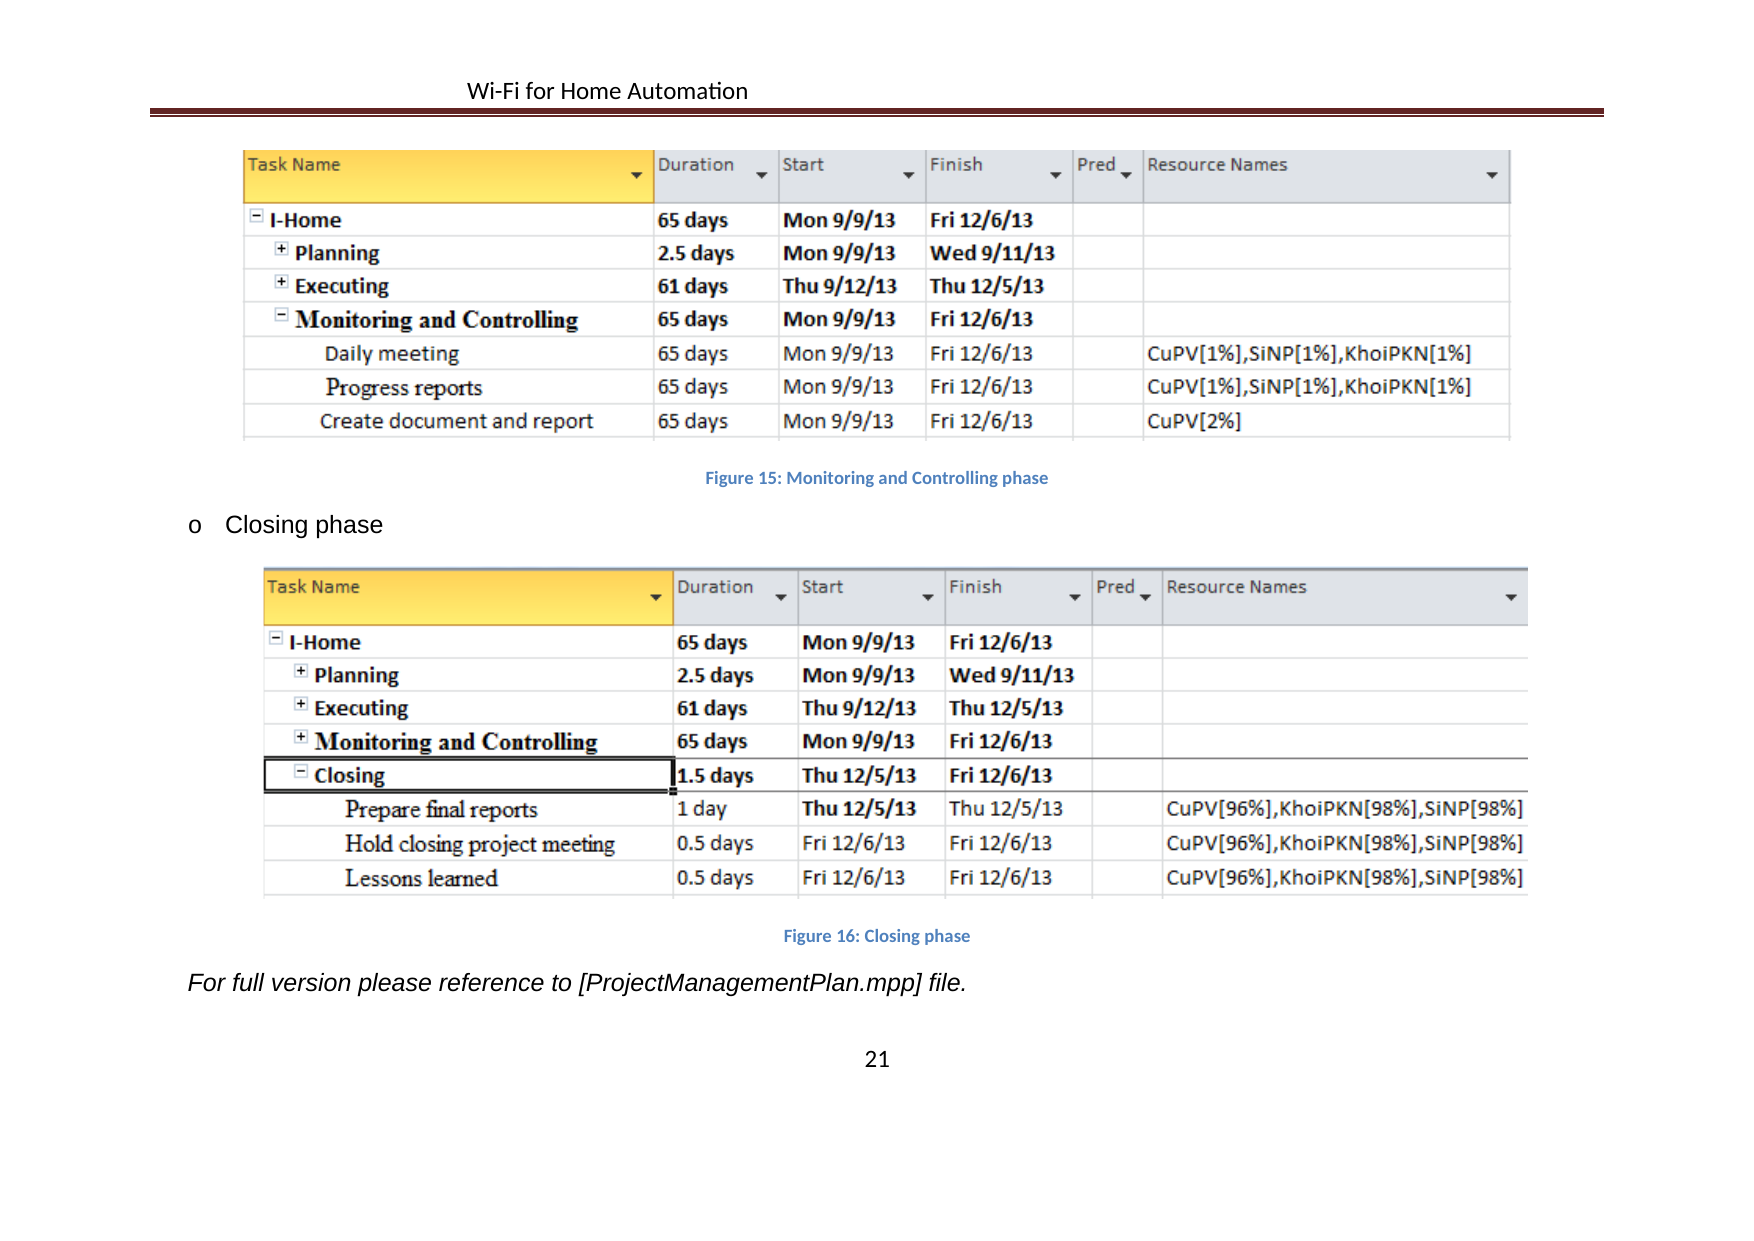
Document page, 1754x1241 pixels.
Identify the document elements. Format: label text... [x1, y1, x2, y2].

text Figure 16: Closing phase [150, 924, 1604, 947]
picture [263, 566, 1528, 899]
picture [242, 150, 1512, 441]
text Figure 15: Monitoring and Controlling phase [150, 466, 1604, 489]
list Closing phase [187, 510, 1604, 541]
text For full version please reference to [ProjectManagementPlan.mpp] file. [187, 968, 1604, 997]
